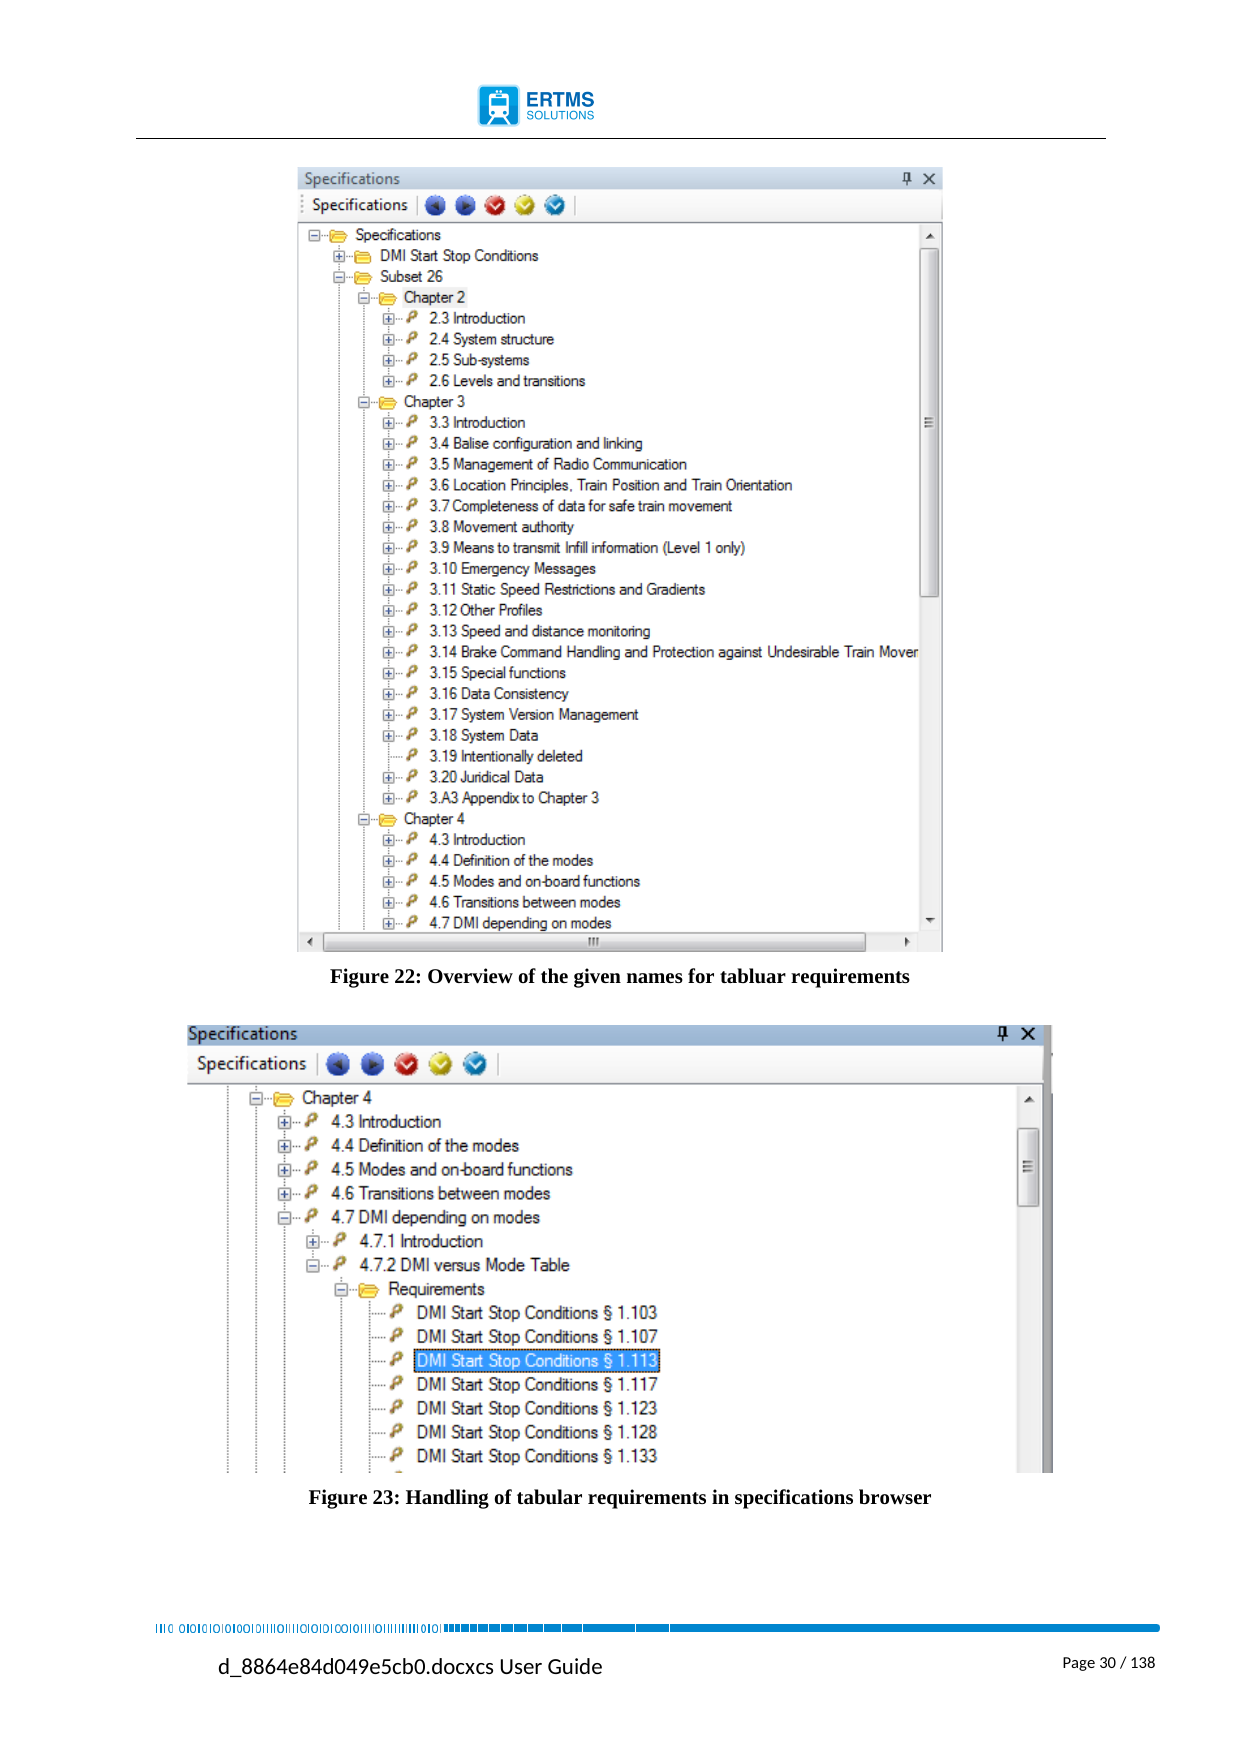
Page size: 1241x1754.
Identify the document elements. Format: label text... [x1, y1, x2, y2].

picture [187, 1025, 1053, 1473]
text Figure 22: Overview of the given names for tabluar requirements [148, 964, 1093, 988]
picture [466, 73, 605, 138]
text Figure 23: Handling of tabular requirements in specifications browser [148, 1485, 1093, 1509]
picture [156, 1624, 1160, 1633]
picture [297, 167, 943, 952]
